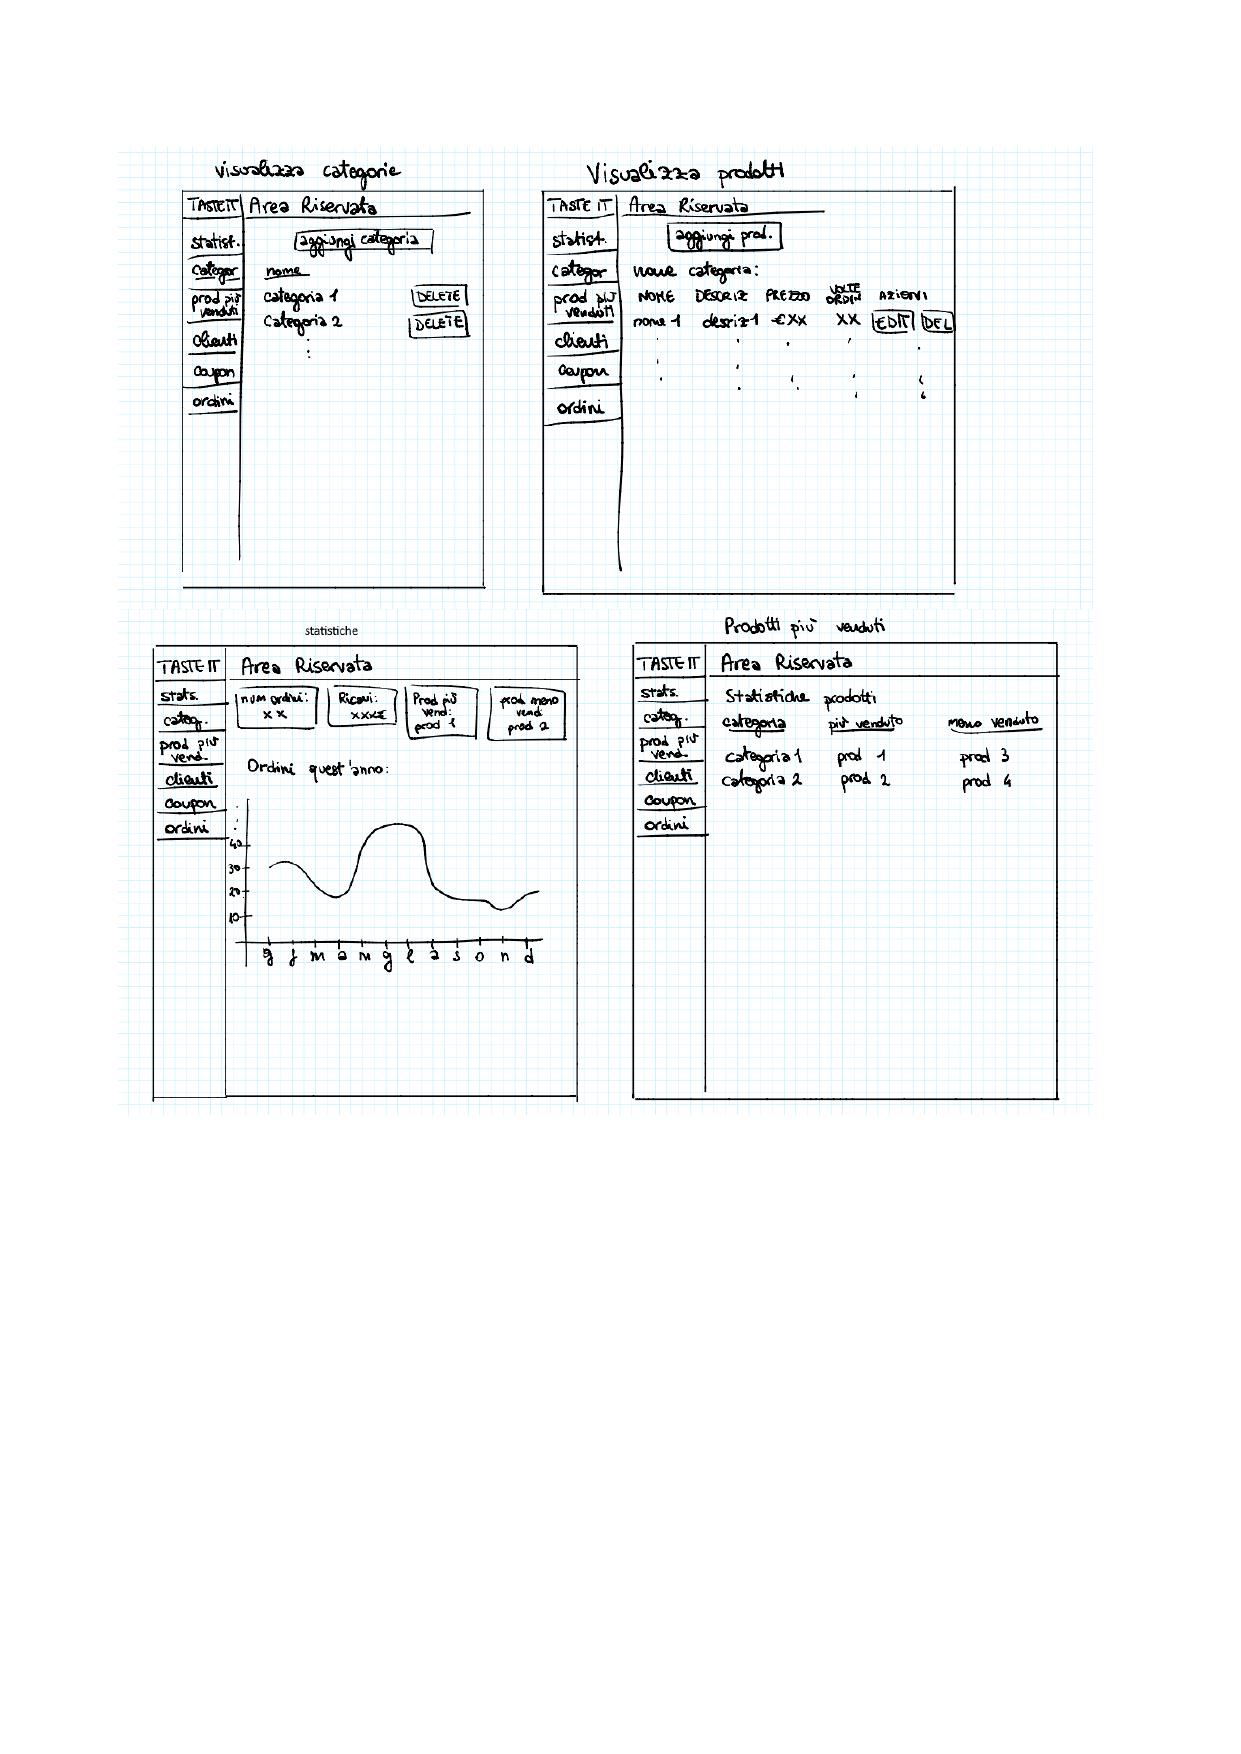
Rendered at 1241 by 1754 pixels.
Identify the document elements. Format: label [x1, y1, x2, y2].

picture [118, 147, 1094, 1115]
